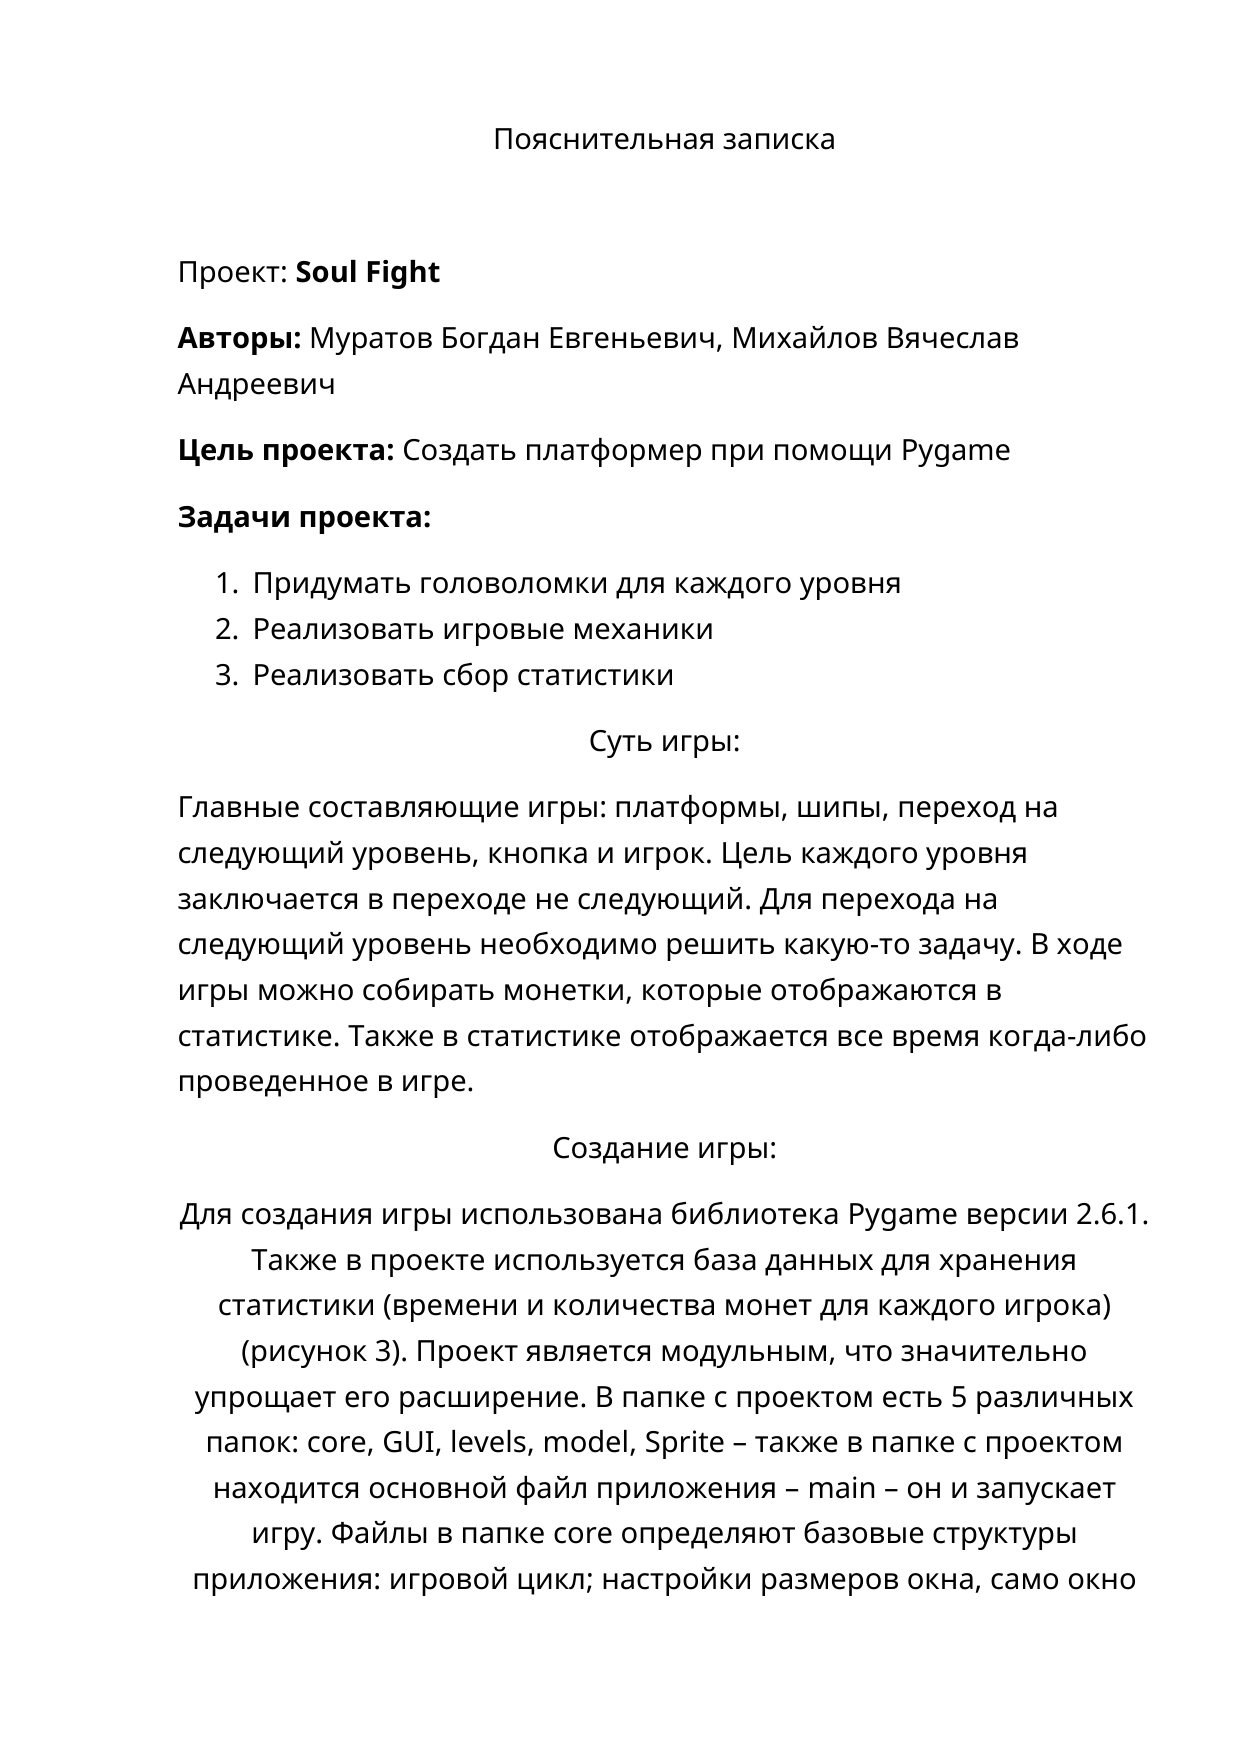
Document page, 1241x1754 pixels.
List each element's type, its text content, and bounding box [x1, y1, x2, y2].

text Суть игры: [177, 720, 1152, 760]
text Задачи проекта: [177, 496, 1152, 536]
text Создание игры: [177, 1127, 1152, 1167]
list Придумать головоломки для каждого уровня [215, 562, 1152, 602]
text Проект: Soul Fight [177, 251, 1152, 291]
list Реализовать сбор статистики [215, 654, 1152, 693]
text Авторы: Муратов Богдан Евгеньевич, Михайлов Вячеслав Андреевич [177, 317, 1152, 403]
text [177, 1193, 1152, 1598]
text Главные составляющие игры: платформы, шипы, переход на следующий уровень, кнопка и игрок. Цель каждого уровня заключается в переходе не следующий. Для перехода на следующий уровень необходимо решить какую-то задачу. В ходе игры можно собирать монетки, которые отображаются в статистике. Также в статистике отображается все время когда-либо проведенное в игре. [177, 787, 1152, 1100]
text Пояснительная записка [177, 118, 1152, 158]
list Реализовать игровые механики [215, 608, 1152, 648]
text Цель проекта: Создать платформер при помощи Pygame [177, 429, 1152, 469]
